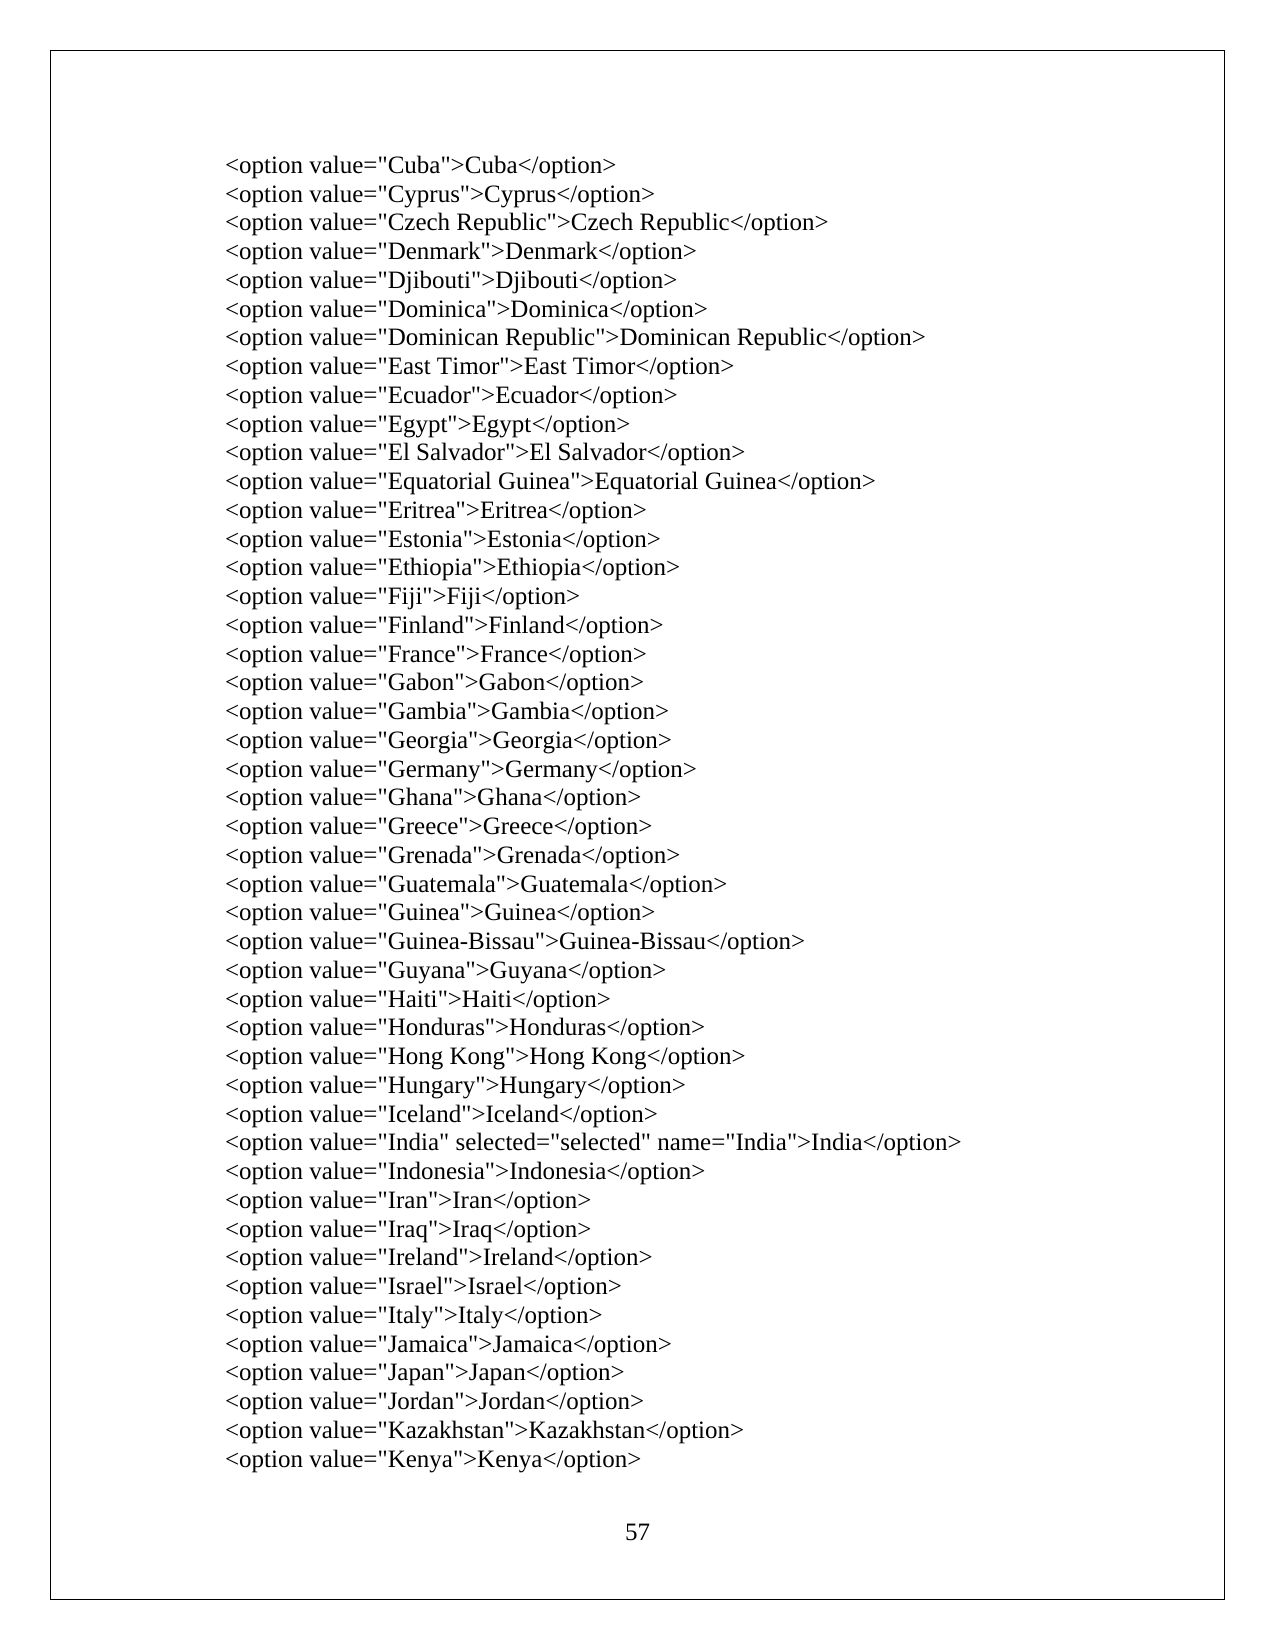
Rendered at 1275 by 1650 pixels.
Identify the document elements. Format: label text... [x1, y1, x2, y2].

text <option value="Finland">Finland</option> [150, 610, 1125, 639]
text <option value="Hong Kong">Hong Kong</option> [150, 1041, 1125, 1070]
text <option value="Ireland">Ireland</option> [150, 1242, 1125, 1271]
text <option value="Haiti">Haiti</option> [150, 984, 1125, 1012]
text <option value="Egypt">Egypt</option> [150, 409, 1125, 437]
text <option value="Cuba">Cuba</option> [150, 150, 1125, 179]
text <option value="Israel">Israel</option> [150, 1271, 1125, 1300]
text <option value="Fiji">Fiji</option> [150, 581, 1125, 610]
text <option value="Djibouti">Djibouti</option> [150, 265, 1125, 294]
text <option value="Ghana">Ghana</option> [150, 782, 1125, 811]
text <option value="East Timor">East Timor</option> [150, 351, 1125, 380]
text <option value="Gambia">Gambia</option> [150, 696, 1125, 725]
text <option value="Equatorial Guinea">Equatorial Guinea</option> [150, 466, 1125, 495]
text <option value="Indonesia">Indonesia</option> [150, 1156, 1125, 1185]
text <option value="Greece">Greece</option> [150, 811, 1125, 840]
text <option value="Guinea">Guinea</option> [150, 897, 1125, 926]
text <option value="Georgia">Georgia</option> [150, 725, 1125, 754]
text <option value="Czech Republic">Czech Republic</option> [150, 207, 1125, 236]
text <option value="Hungary">Hungary</option> [150, 1070, 1125, 1099]
text <option value="Eritrea">Eritrea</option> [150, 495, 1125, 524]
text <option value="Jordan">Jordan</option> [150, 1386, 1125, 1415]
text <option value="France">France</option> [150, 639, 1125, 667]
text <option value="Japan">Japan</option> [150, 1357, 1125, 1386]
text <option value="Iceland">Iceland</option> [150, 1099, 1125, 1127]
text <option value="Germany">Germany</option> [150, 754, 1125, 782]
text <option value="Cyprus">Cyprus</option> [150, 179, 1125, 207]
text <option value="El Salvador">El Salvador</option> [150, 437, 1125, 466]
text <option value="Jamaica">Jamaica</option> [150, 1329, 1125, 1357]
text <option value="Kenya">Kenya</option> [150, 1444, 1125, 1472]
text <option value="India" selected="selected" name="India">India</option> [150, 1127, 1125, 1156]
text <option value="Ecuador">Ecuador</option> [150, 380, 1125, 409]
text <option value="Dominican Republic">Dominican Republic</option> [150, 322, 1125, 351]
text <option value="Guinea-Bissau">Guinea-Bissau</option> [150, 926, 1125, 955]
text <option value="Gabon">Gabon</option> [150, 667, 1125, 696]
text <option value="Italy">Italy</option> [150, 1300, 1125, 1329]
text <option value="Dominica">Dominica</option> [150, 294, 1125, 322]
text <option value="Ethiopia">Ethiopia</option> [150, 552, 1125, 581]
text <option value="Iraq">Iraq</option> [150, 1214, 1125, 1242]
text <option value="Guatemala">Guatemala</option> [150, 869, 1125, 897]
text <option value="Iran">Iran</option> [150, 1185, 1125, 1214]
text <option value="Denmark">Denmark</option> [150, 236, 1125, 265]
text <option value="Grenada">Grenada</option> [150, 840, 1125, 869]
text <option value="Honduras">Honduras</option> [150, 1012, 1125, 1041]
text <option value="Estonia">Estonia</option> [150, 524, 1125, 552]
text <option value="Kazakhstan">Kazakhstan</option> [150, 1415, 1125, 1444]
text <option value="Guyana">Guyana</option> [150, 955, 1125, 984]
